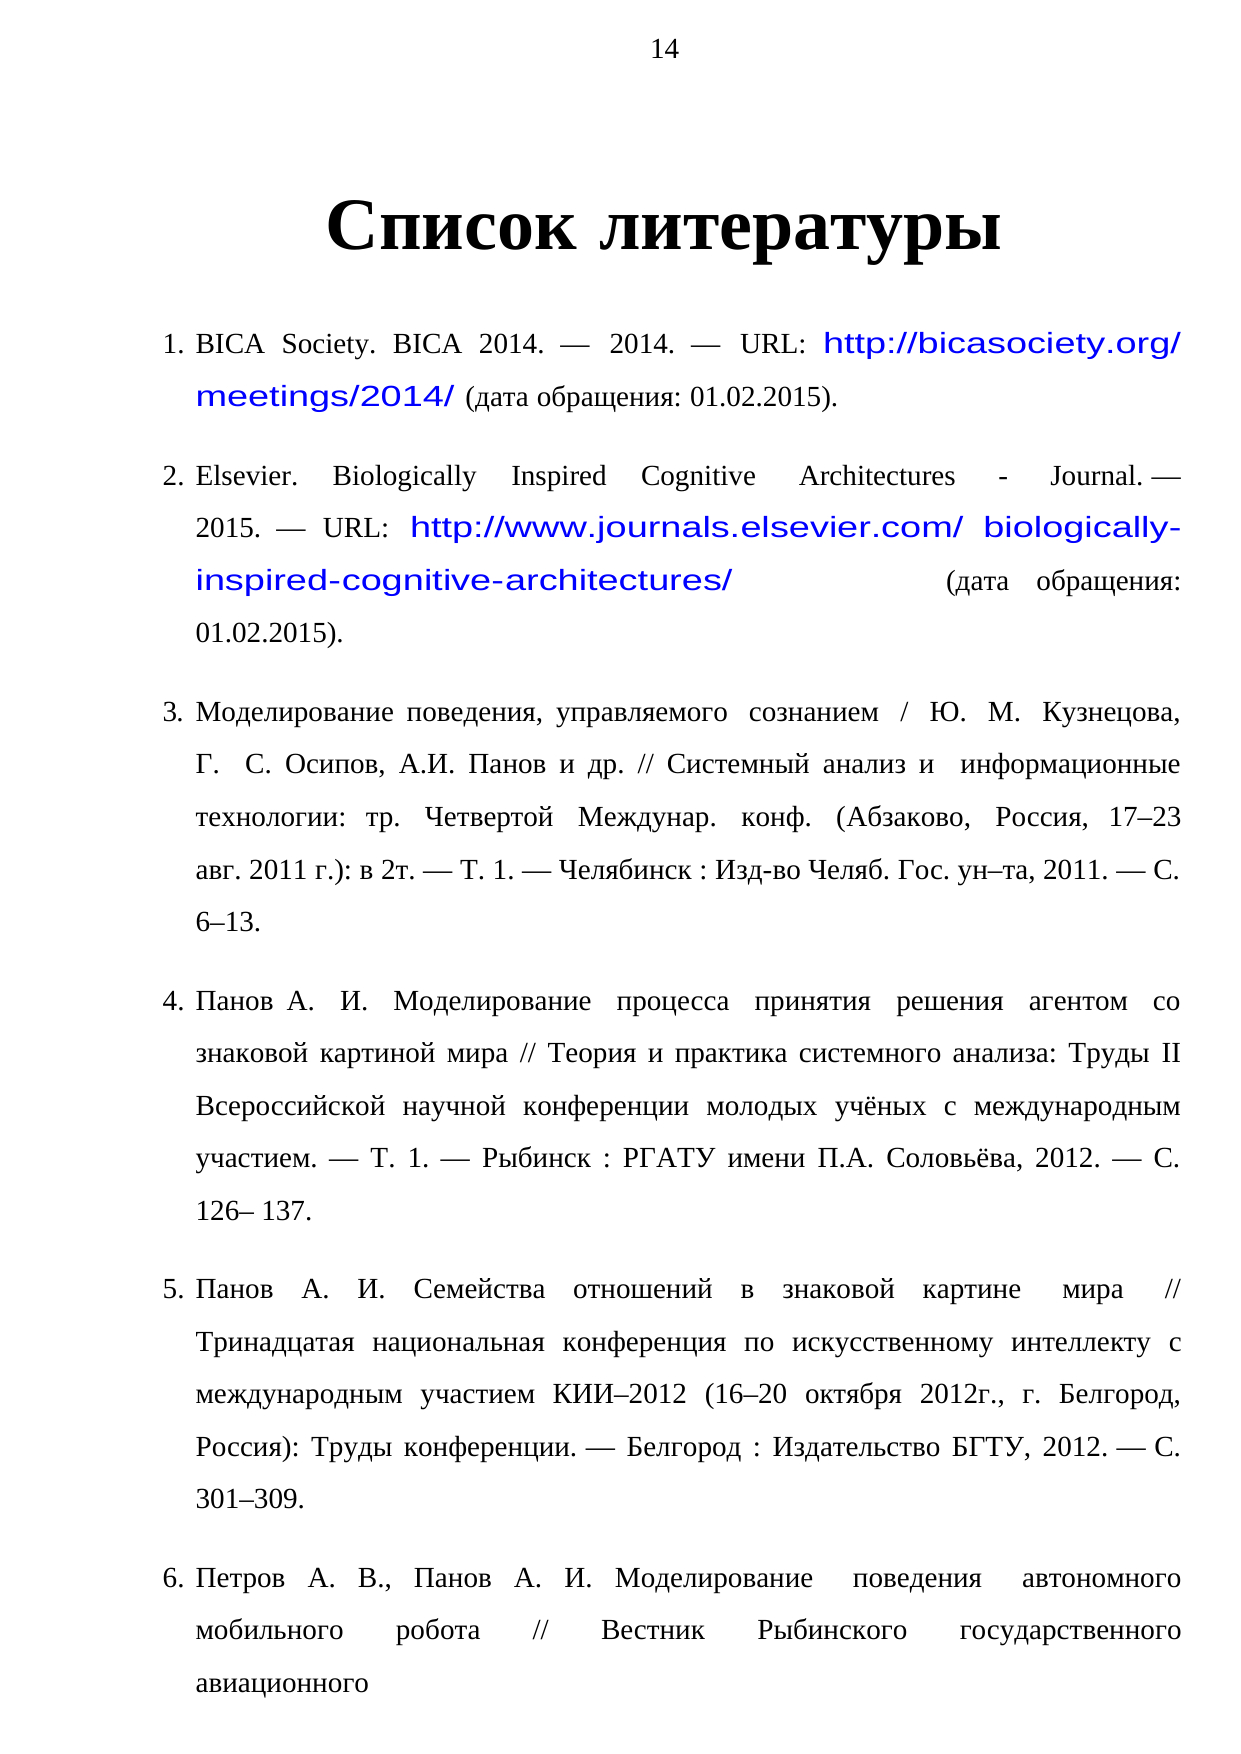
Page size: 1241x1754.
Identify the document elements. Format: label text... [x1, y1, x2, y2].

list Моделирование поведения, управляемого сознанием / Ю. М. Кузнецова, Г. С. Осипов, А.И. Панов и др. // Системный анализ и информационные технологии: тр. Четвертой Междунар. конф. (Абзаково, Россия, 17–23 авг. 2011 г.): в 2т. — Т. 1. — Челябинск : Изд-во Челяб. Гос. ун–та, 2011. — С. 6–13. [162, 694, 1181, 938]
list Петров А. В., Панов А. И. Моделирование поведения автономного мобильного робота // Вестник Рыбинского государственного авиационного [162, 1560, 1181, 1699]
list Elsevier. Biologically Inspired Cognitive Architectures - Journal. — 2015. — URL: http://www.journals.elsevier.com/ biologically-inspired-cognitive-architectures/ (дата обращения: 01.02.2015). [162, 458, 1181, 649]
list BICA Society. BICA 2014. — 2014. — URL: http://bicasociety.org/ meetings/2014/ (дата обращения: 01.02.2015). [162, 326, 1181, 413]
list Панов А. И. Семейства отношений в знаковой картине мира // Тринадцатая национальная конференция по искусственному интеллекту с международным участием КИИ–2012 (16–20 октября 2012г., г. Белгород, Россия): Труды конференции. — Белгород : Издательство БГТУ, 2012. — С. 301–309. [162, 1271, 1181, 1515]
list Панов А. И. Моделирование процесса принятия решения агентом со знаковой картиной мира // Теория и практика системного анализа: Труды II Всероссийской научной конференции молодых учёных с международным участием. — Т. 1. — Рыбинск : РГАТУ имени П.А. Соловьёва, 2012. — С. 126– 137. [162, 983, 1181, 1227]
subtitle Список литературы [326, 180, 1192, 265]
